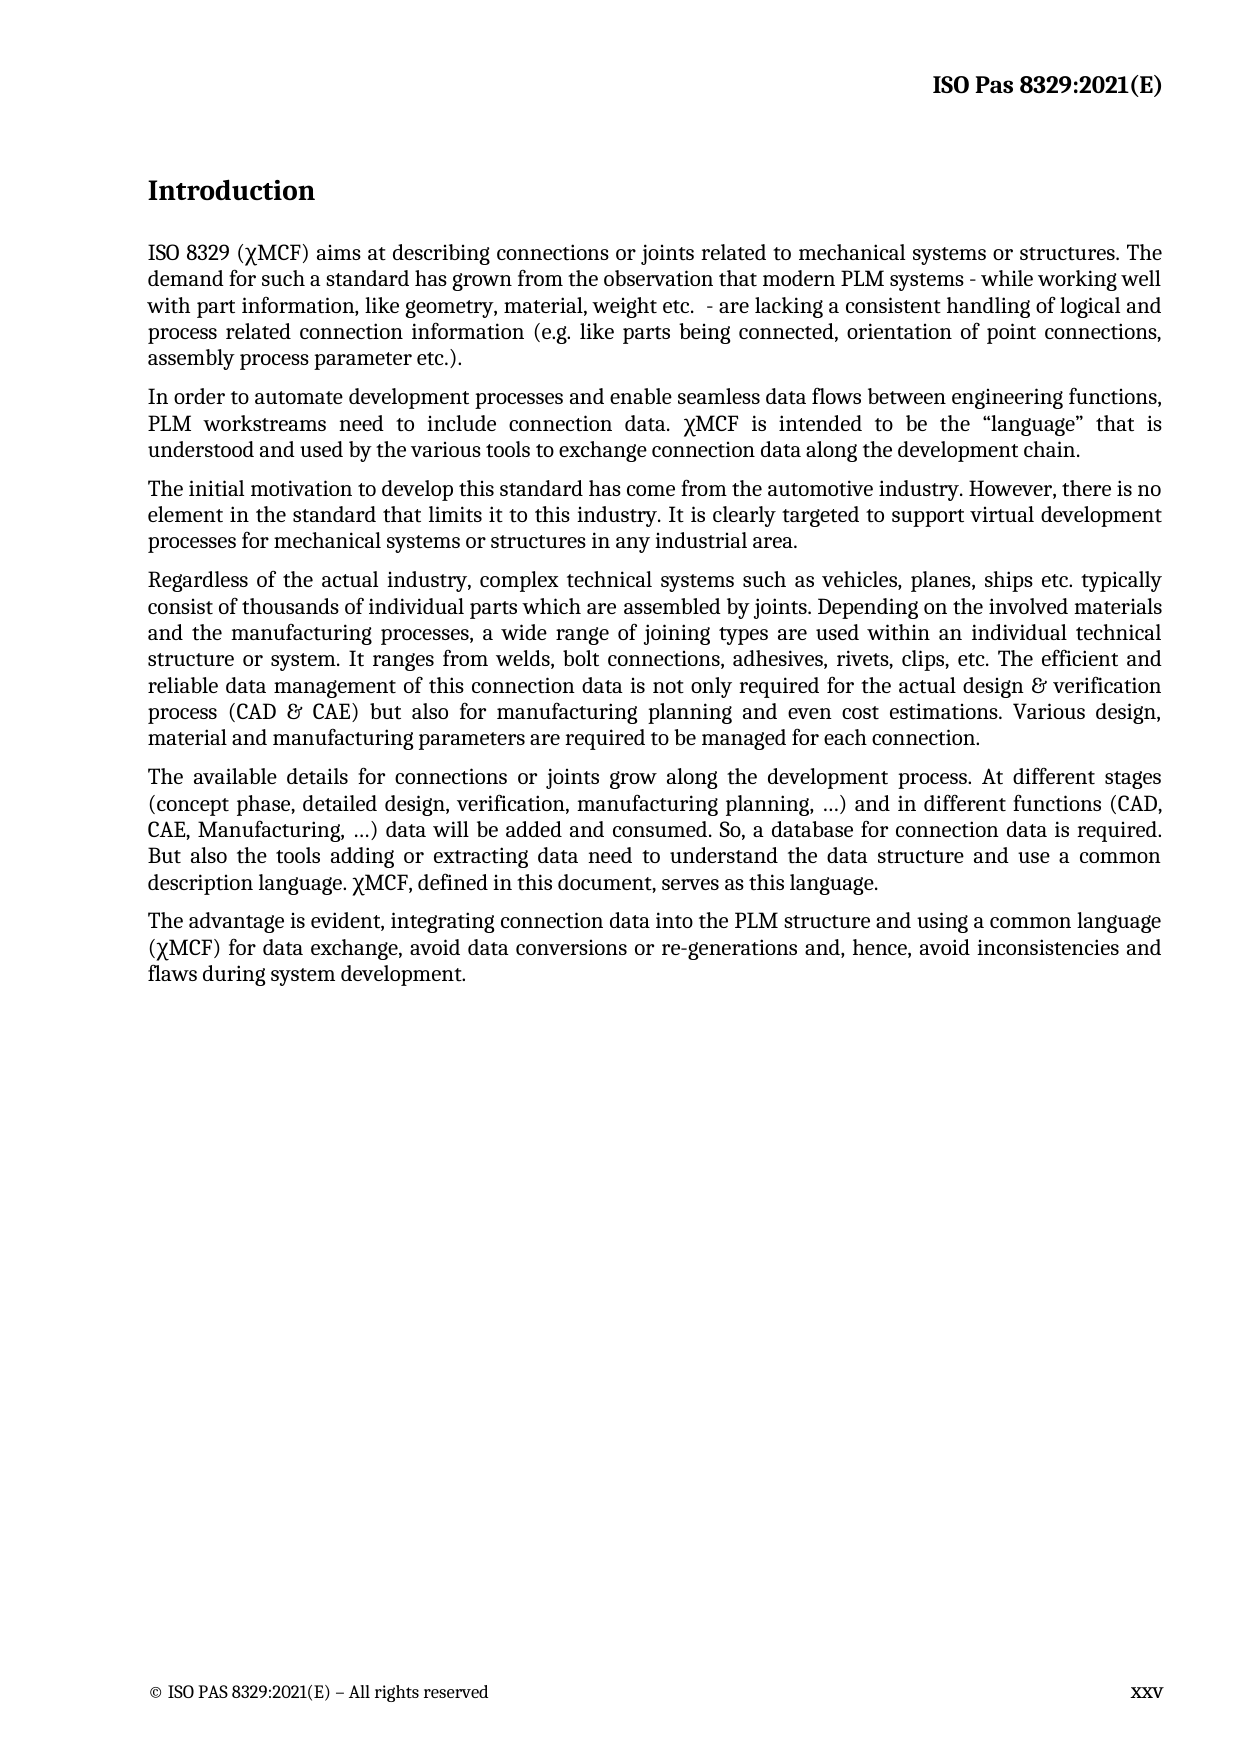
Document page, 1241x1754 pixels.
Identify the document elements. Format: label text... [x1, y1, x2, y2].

text The advantage is evident, integrating connection data into the PLM structure and using a common language (χMCF) for data exchange, avoid data conversions or re-generations and, hence, avoid inconsistencies and flaws during system development. [148, 908, 1163, 987]
title Introduction [148, 174, 1163, 207]
text The available details for connections or joints grow along the development process. At different stages (concept phase, detailed design, verification, manufacturing planning, …) and in different functions (CAD, CAE, Manufacturing, …) data will be added and consumed. So, a database for connection data is required. But also the tools adding or extracting data need to understand the data structure and use a common description language. χMCF, defined in this document, serves as this language. [148, 764, 1163, 896]
text In order to automate development processes and enable seamless data flows between engineering functions, PLM workstreams need to include connection data. χMCF is intended to be the “language” that is understood and used by the various tools to exchange connection data along the development chain. [148, 384, 1163, 463]
text The initial motivation to develop this standard has come from the automotive industry. However, there is no element in the standard that limits it to this industry. It is clearly targeted to support virtual development processes for mechanical systems or structures in any industrial area. [148, 476, 1163, 554]
text Regardless of the actual industry, complex technical systems such as vehicles, planes, ships etc. typically consist of thousands of individual parts which are assembled by joints. Depending on the involved materials and the manufacturing processes, a wide range of joining types are used within an individual technical structure or system. It ranges from welds, bolt connections, adhesives, rivets, clips, etc. The efficient and reliable data management of this connection data is not only required for the actual design & verification process (CAD & CAE) but also for manufacturing planning and even cost estimations. Various design, material and manufacturing parameters are required to be managed for each connection. [148, 567, 1163, 752]
text ISO 8329 (χMCF) aims at describing connections or joints related to mechanical systems or structures. The demand for such a standard has grown from the observation that modern PLM systems - while working well with part information, like geometry, material, weight etc. - are lacking a consistent handling of logical and process related connection information (e.g. like parts being connected, orientation of point connections, assembly process parameter etc.). [148, 240, 1163, 371]
